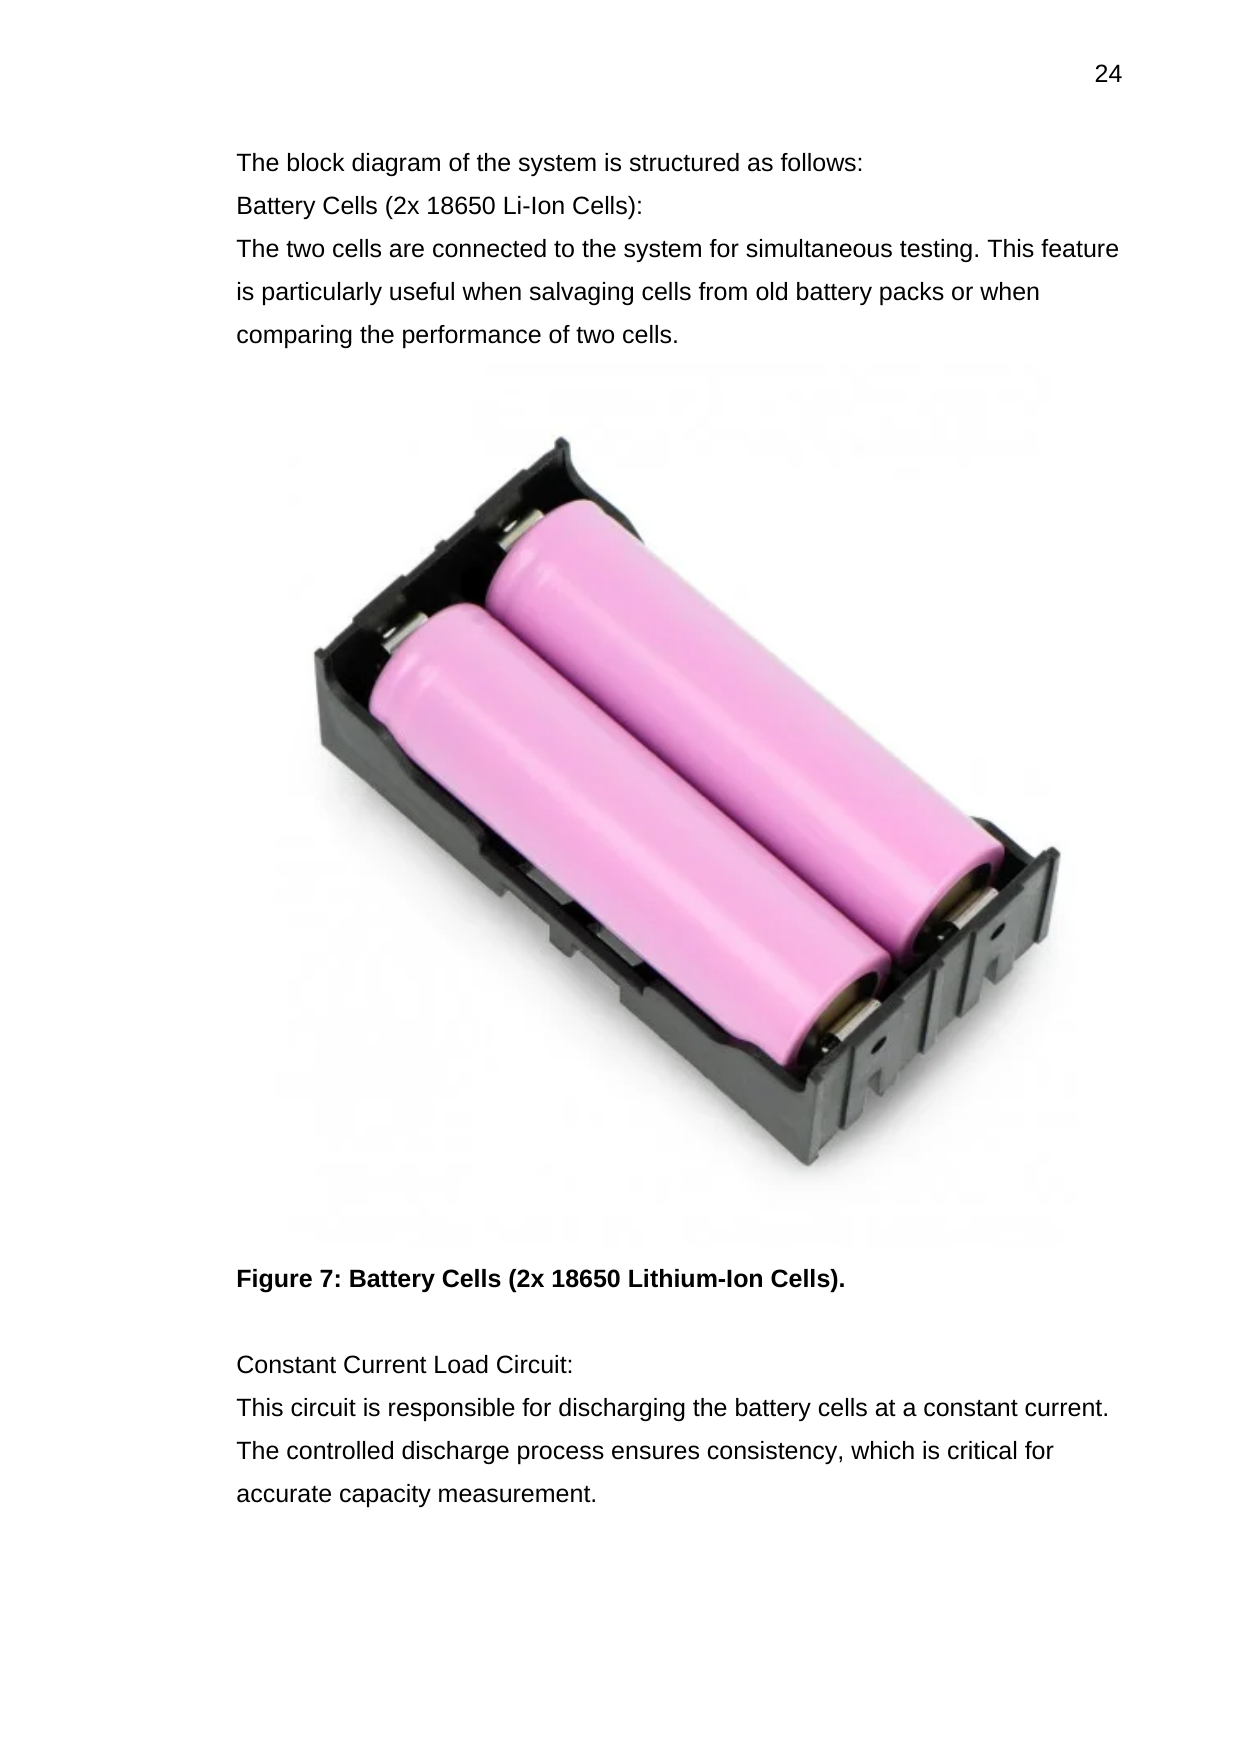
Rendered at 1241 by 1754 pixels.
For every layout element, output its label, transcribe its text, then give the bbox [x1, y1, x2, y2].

text This circuit is responsible for discharging the battery cells at a constant current. The controlled discharge process ensures consistency, which is critical for accurate capacity measurement. [236, 1393, 1122, 1508]
text Constant Current Load Circuit: [236, 1350, 1122, 1378]
text Figure 7: Battery Cells (2x 18650 Lithium-Ion Cells). [236, 1250, 1122, 1292]
text The block diagram of the system is structured as follows: [236, 148, 1122, 176]
text The two cells are connected to the system for simultaneous testing. This feature is particularly useful when salvaging cells from old battery packs or when comparing the performance of two cells. [236, 234, 1122, 349]
text Battery Cells (2x 18650 Li-Ion Cells): [236, 191, 1122, 219]
picture [236, 363, 1123, 1250]
